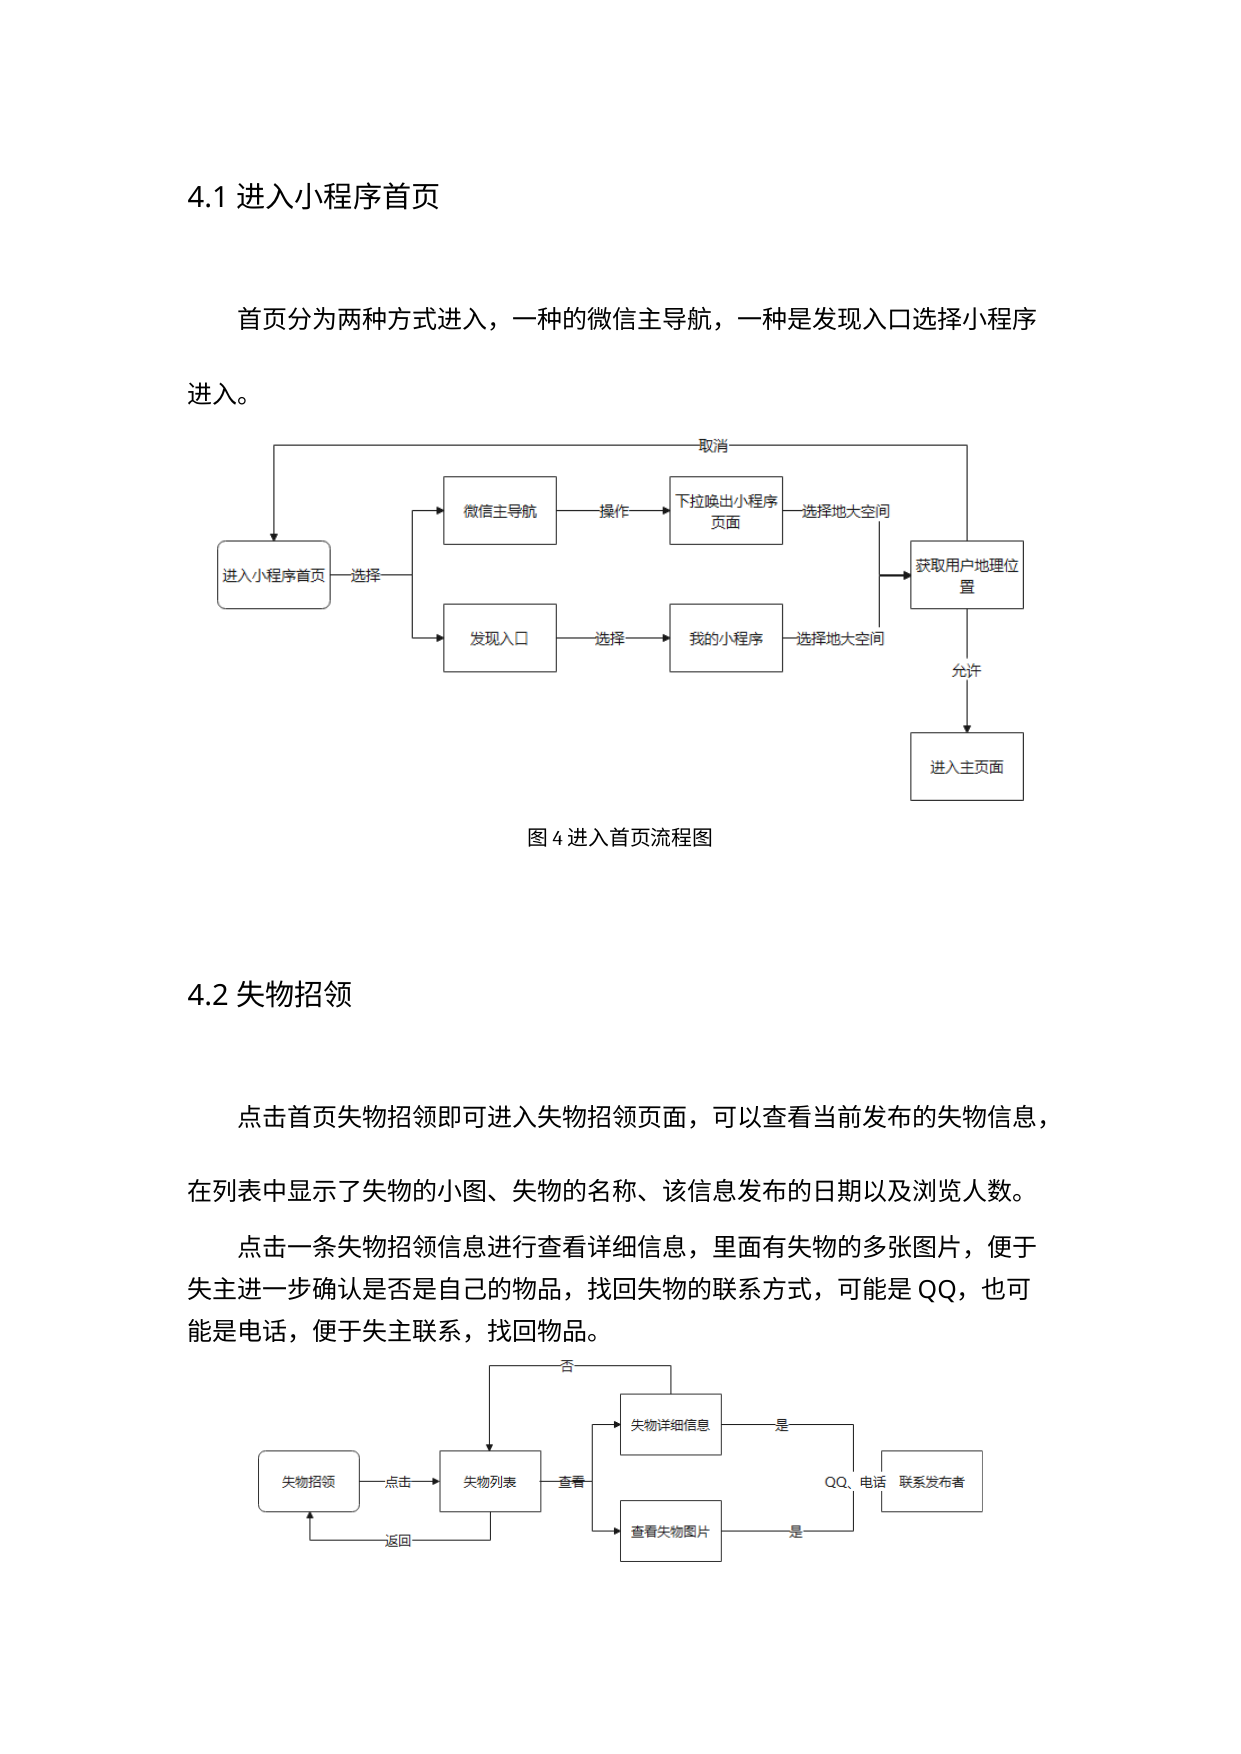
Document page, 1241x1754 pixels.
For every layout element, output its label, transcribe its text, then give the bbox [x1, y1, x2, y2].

picture [257, 1352, 983, 1562]
text 首页分为两种方式进入，一种的微信主导航，一种是发现入口选择小程序进入。 [187, 285, 1053, 425]
text 点击首页失物招领即可进入失物招领页面，可以查看当前发布的失物信息，在列表中显示了失物的小图、失物的名称、该信息发布的日期以及浏览人数。 [187, 1083, 1053, 1222]
picture [216, 430, 1024, 801]
subtitle 4.1 进入小程序首页 [187, 162, 1053, 227]
text 点击一条失物招领信息进行查看详细信息，里面有失物的多张图片，便于失主进一步确认是否是自己的物品，找回失物的联系方式，可能是QQ，也可能是电话，便于失主联系，找回物品。 [187, 1228, 1053, 1347]
subtitle 4.2 失物招领 [187, 960, 1053, 1025]
